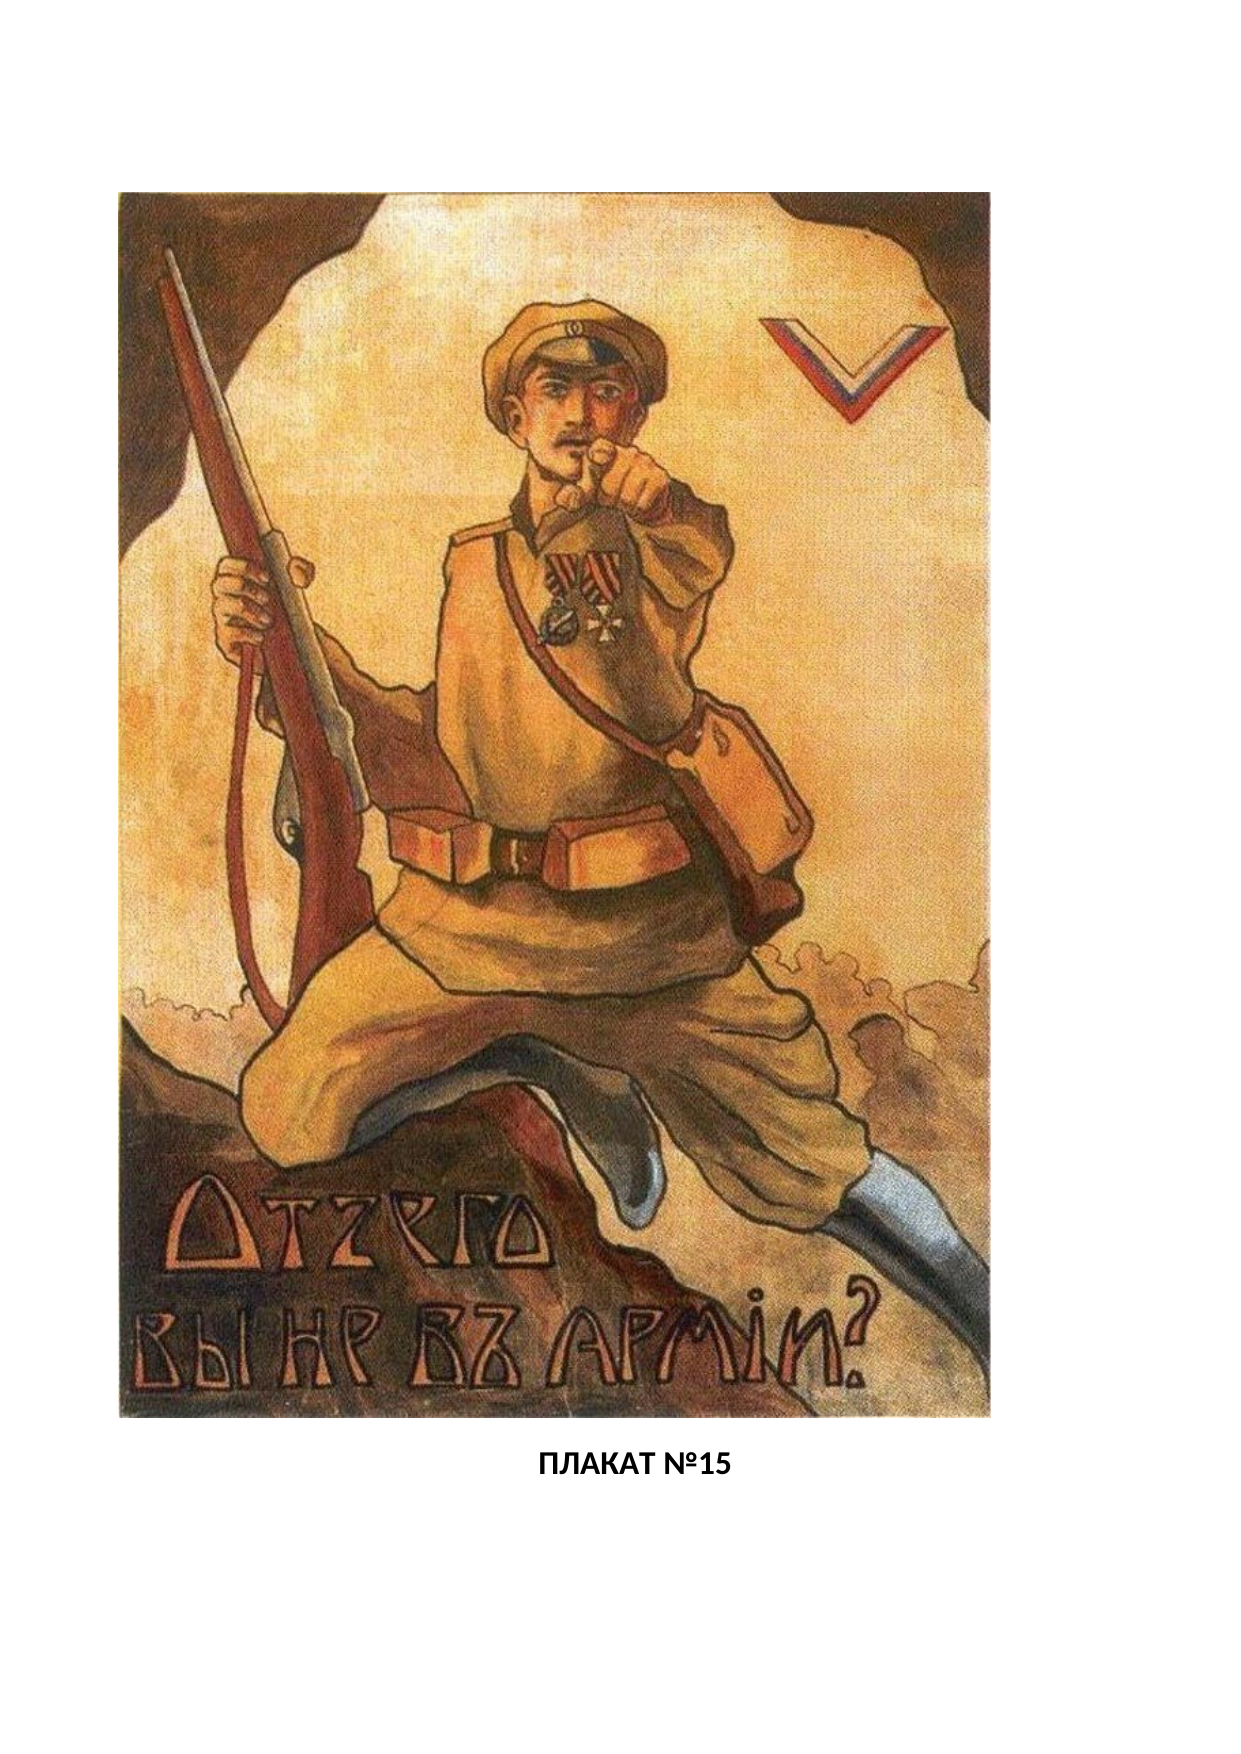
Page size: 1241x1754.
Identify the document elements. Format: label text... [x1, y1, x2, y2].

text ПЛАКАТ №15 [118, 1442, 1152, 1483]
picture [118, 192, 991, 1418]
